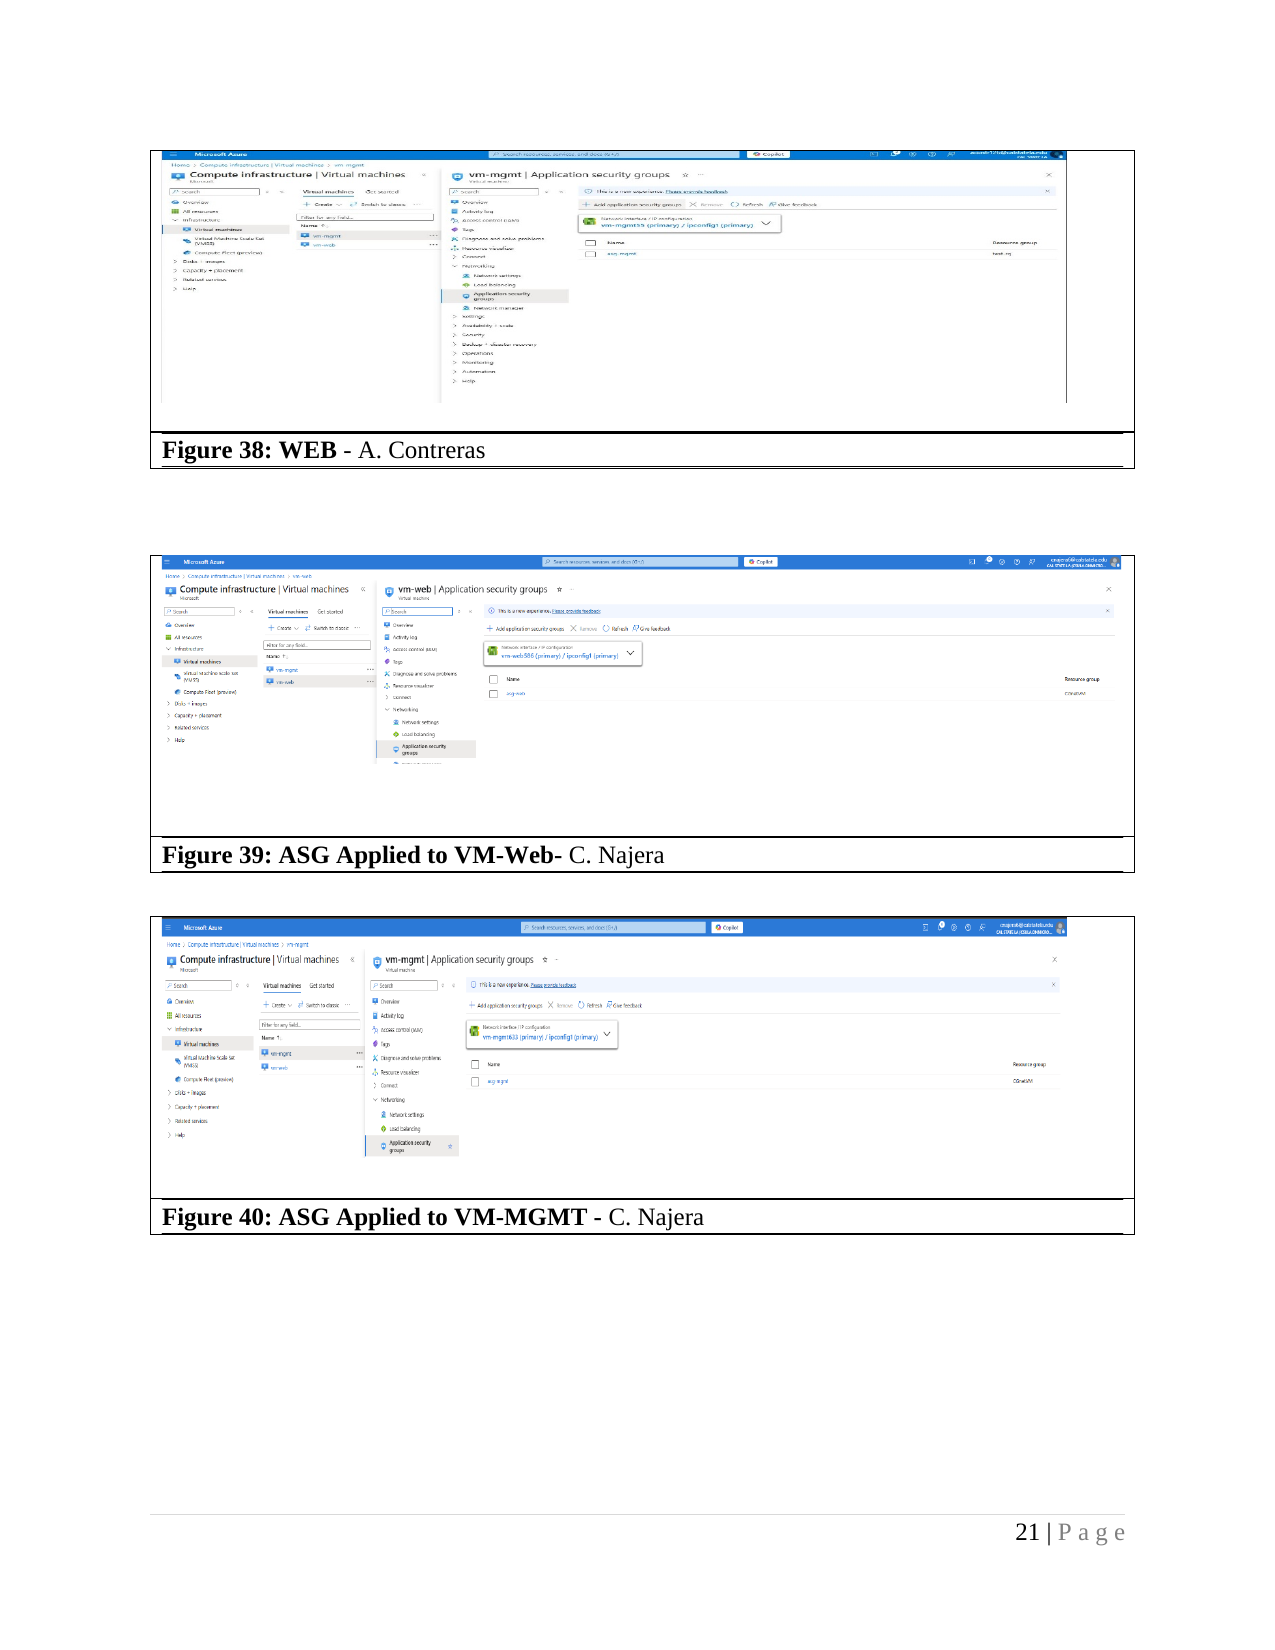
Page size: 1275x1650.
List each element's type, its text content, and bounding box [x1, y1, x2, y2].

table_header [151, 151, 1134, 431]
picture [161, 555, 1122, 764]
table_cell Figure 40: ASG Applied to VM-MGMT - C. Najera [151, 1199, 1134, 1234]
table_header [151, 917, 1134, 1198]
picture [161, 917, 1067, 1158]
table_cell Figure 38: WEB - A. Contreras [151, 433, 1134, 467]
table_cell Figure 39: ASG Applied to VM-Web- C. Najera [151, 837, 1134, 872]
table_header [151, 556, 1134, 836]
picture [161, 151, 1067, 403]
